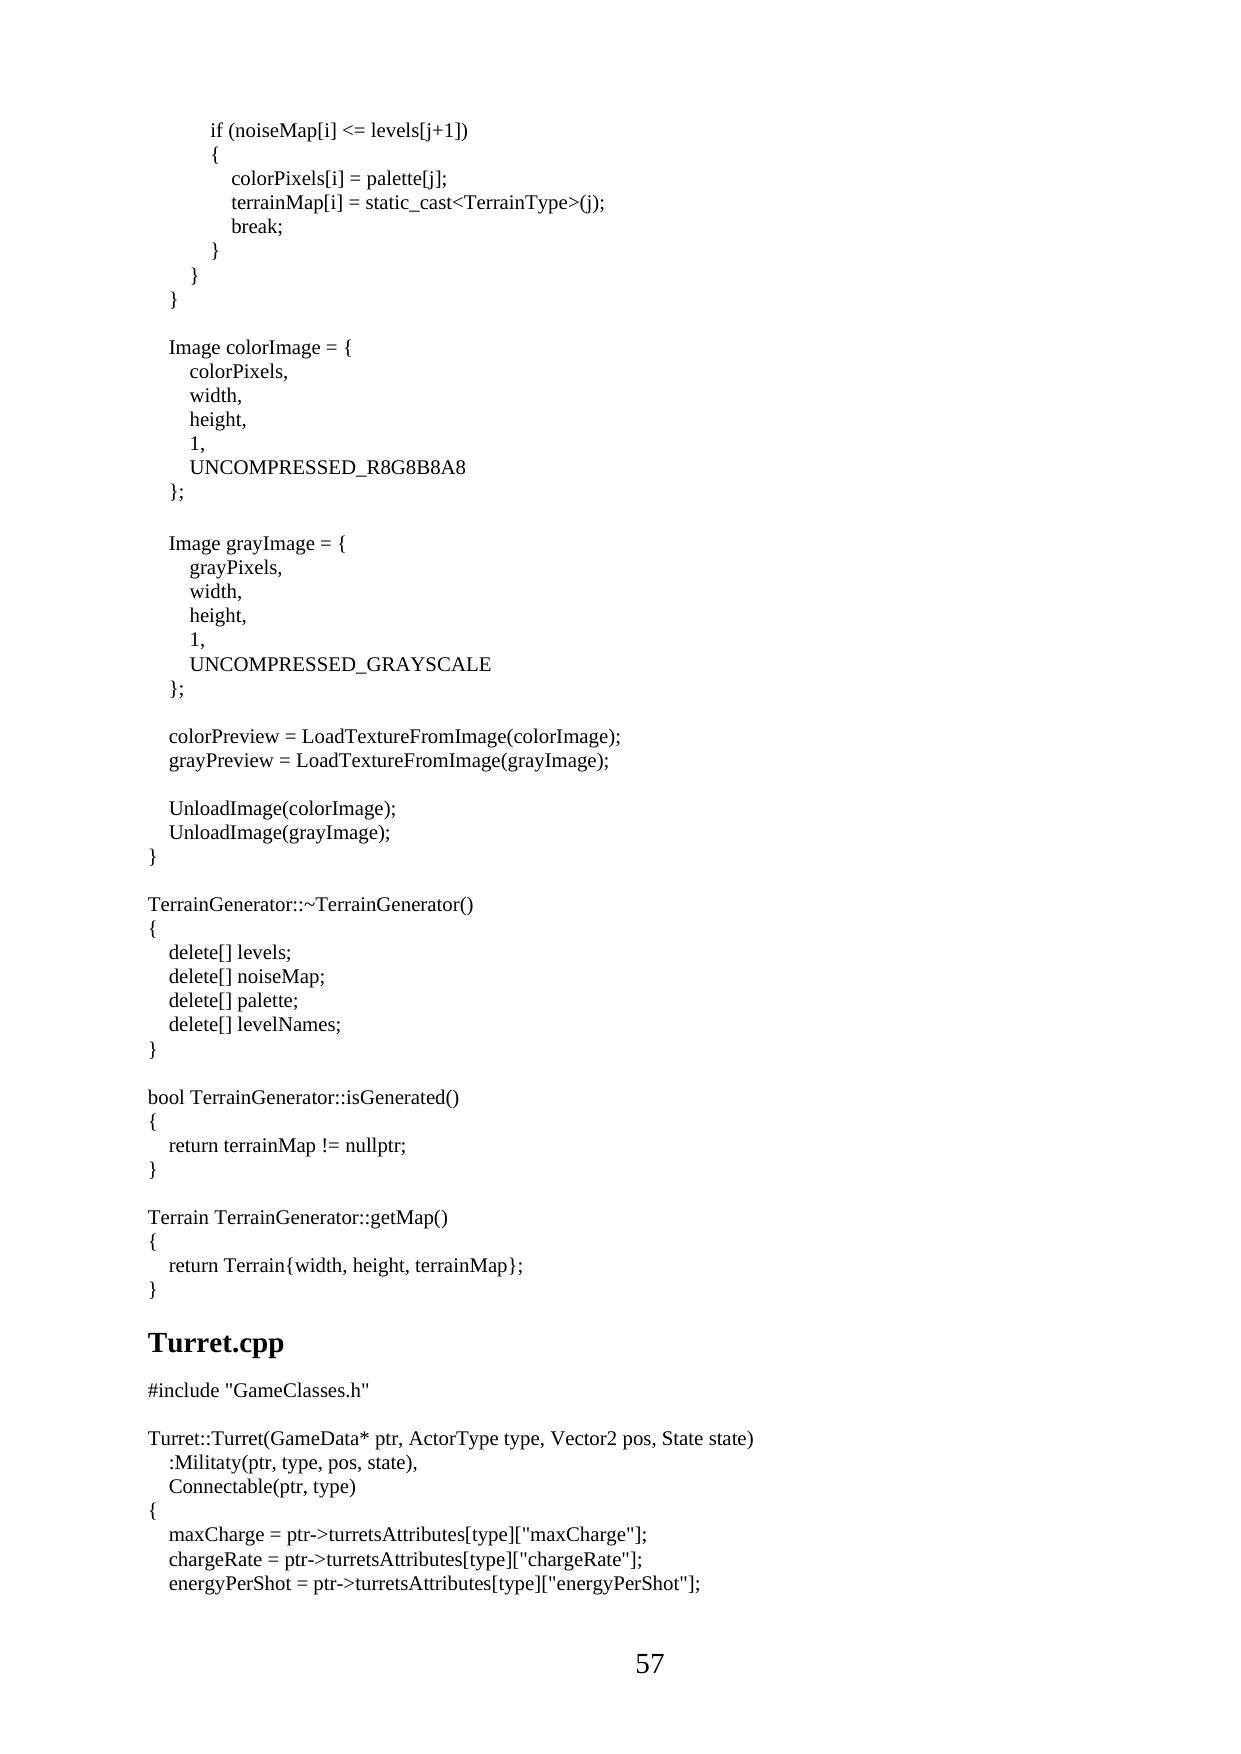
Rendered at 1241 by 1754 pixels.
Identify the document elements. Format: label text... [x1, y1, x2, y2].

text Turret.cpp [148, 1325, 1152, 1359]
text } [148, 287, 1152, 311]
text }; [148, 479, 1152, 503]
text width, [148, 383, 1152, 407]
text grayPreview = LoadTextureFromImage(grayImage); [148, 748, 1152, 772]
text #include "GameClasses.h" [148, 1378, 1152, 1402]
text } [148, 844, 1152, 868]
text :Militaty(ptr, type, pos, state), [148, 1450, 1152, 1474]
text } [148, 238, 1152, 262]
text energyPerShot = ptr->turretsAttributes[type]["energyPerShot"]; [148, 1571, 1152, 1594]
text UnloadImage(colorImage); [148, 796, 1152, 820]
text UNCOMPRESSED_GRAYSCALE [148, 651, 1152, 676]
text } [148, 1036, 1152, 1061]
text delete[] levelNames; [148, 1012, 1152, 1036]
text { [148, 142, 1152, 166]
text height, [148, 407, 1152, 431]
text 1, [148, 627, 1152, 651]
text delete[] levels; [148, 940, 1152, 964]
text colorPreview = LoadTextureFromImage(colorImage); [148, 724, 1152, 748]
text UnloadImage(grayImage); [148, 820, 1152, 844]
text delete[] palette; [148, 988, 1152, 1012]
text }; [148, 676, 1152, 699]
text maxCharge = ptr->turretsAttributes[type]["maxCharge"]; [148, 1522, 1152, 1546]
text return Terrain{width, height, terrainMap}; [148, 1253, 1152, 1277]
text width, [148, 579, 1152, 603]
text Terrain TerrainGenerator::getMap() [148, 1205, 1152, 1229]
text grayPixels, [148, 555, 1152, 579]
text } [148, 262, 1152, 287]
text UNCOMPRESSED_R8G8B8A8 [148, 455, 1152, 479]
text Image colorImage = { [148, 335, 1152, 359]
text { [148, 1229, 1152, 1253]
text TerrainGenerator::~TerrainGenerator() [148, 892, 1152, 916]
text chargeRate = ptr->turretsAttributes[type]["chargeRate"]; [148, 1546, 1152, 1571]
text break; [148, 214, 1152, 238]
text { [148, 916, 1152, 940]
text } [148, 1277, 1152, 1301]
text } [148, 1157, 1152, 1181]
text return terrainMap != nullptr; [148, 1133, 1152, 1157]
text colorPixels[i] = palette[j]; [148, 166, 1152, 190]
text terrainMap[i] = static_cast<TerrainType>(j); [148, 190, 1152, 214]
text Connectable(ptr, type) [148, 1474, 1152, 1498]
text Turret::Turret(GameData* ptr, ActorType type, Vector2 pos, State state) [148, 1426, 1152, 1450]
text { [148, 1109, 1152, 1133]
text if (noiseMap[i] <= levels[j+1]) [148, 118, 1152, 142]
text bool TerrainGenerator::isGenerated() [148, 1084, 1152, 1109]
text colorPixels, [148, 359, 1152, 383]
text Image grayImage = { [148, 531, 1152, 555]
text { [148, 1498, 1152, 1522]
text 1, [148, 431, 1152, 455]
text height, [148, 603, 1152, 627]
text delete[] noiseMap; [148, 964, 1152, 988]
